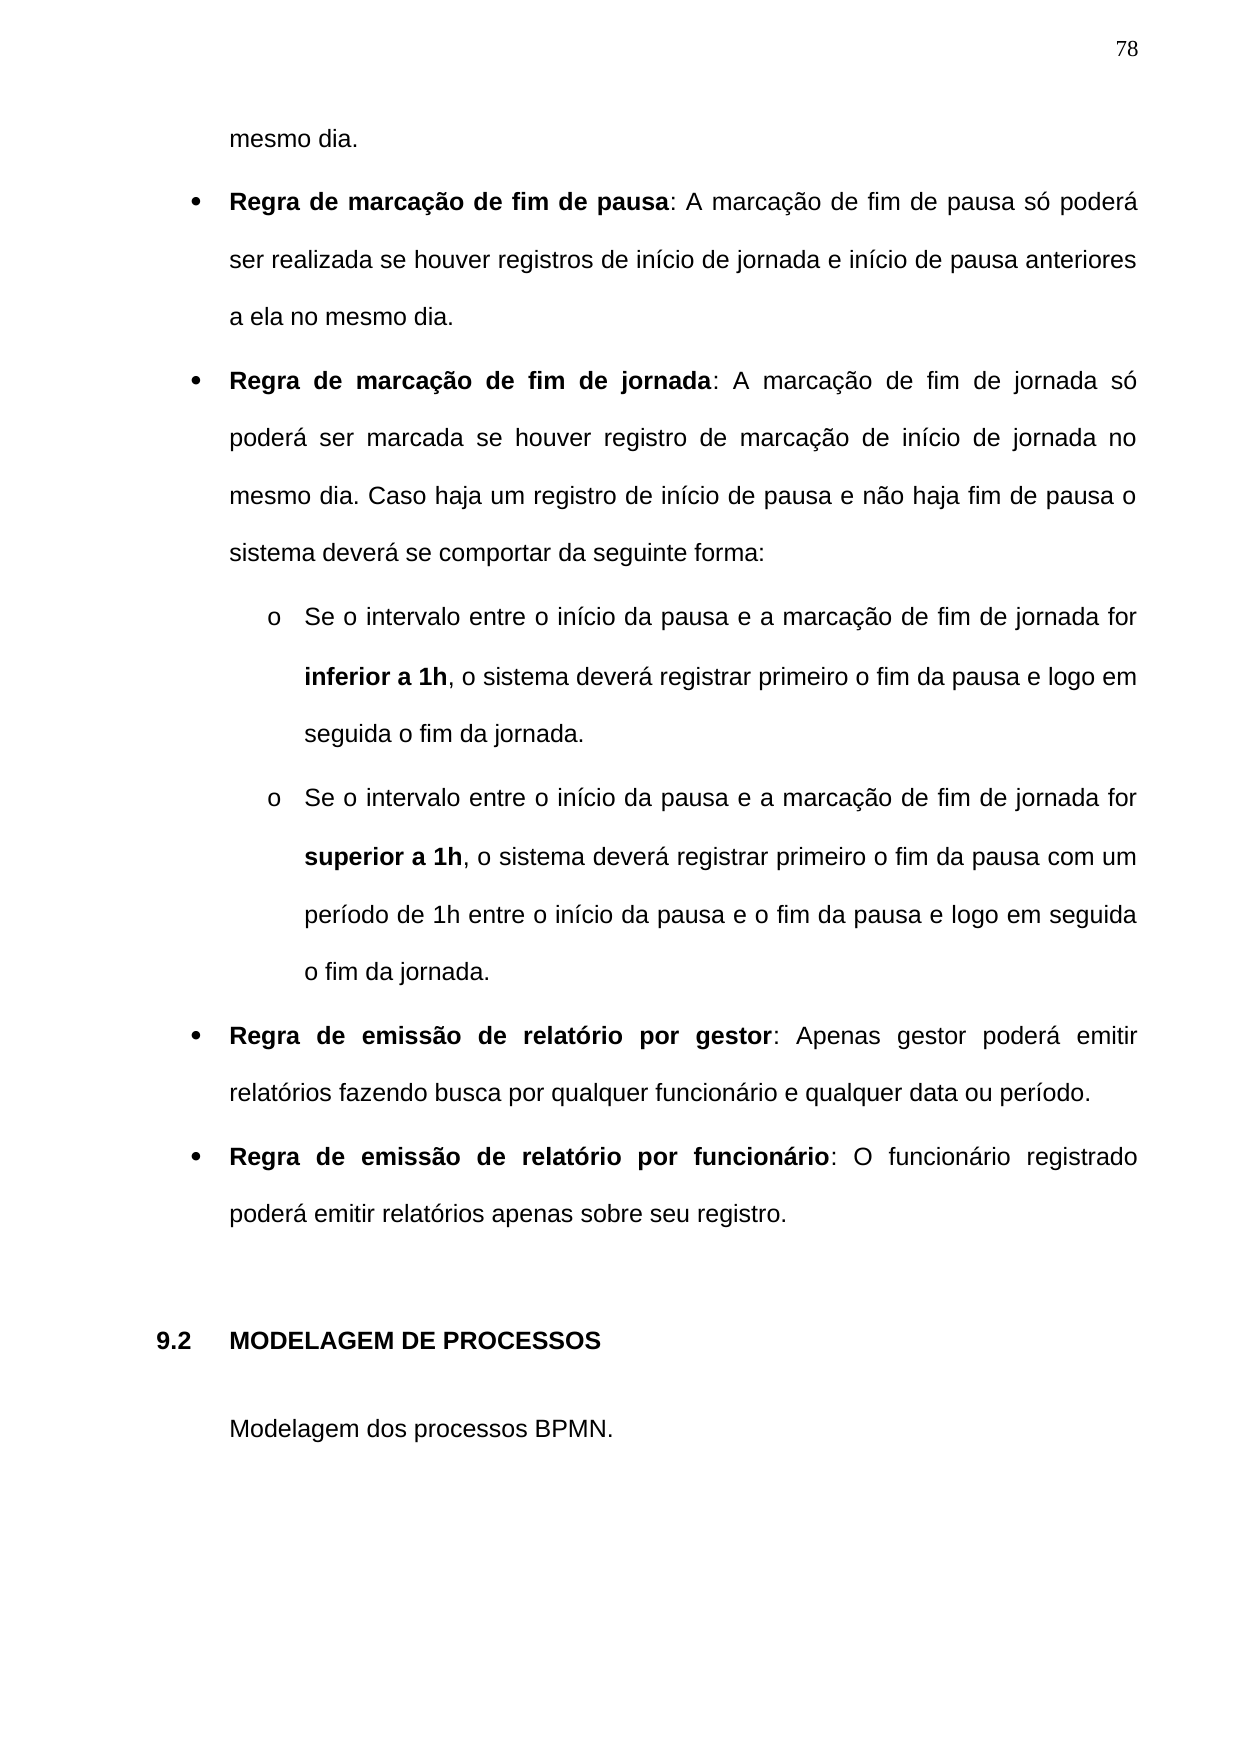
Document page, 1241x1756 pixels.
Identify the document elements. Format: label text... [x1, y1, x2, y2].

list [192, 124, 1138, 153]
text Modelagem dos processos BPMN. [154, 1413, 1138, 1442]
list Regra de marcação de fim de jornada: A marcação de fim de jornada só poderá ser marcada se houver registro de marcação de início de jornada no mesmo dia. Caso haja um registro de início de pausa e não haja fim de pausa o sistema deverá se comportar da seguinte forma: [192, 366, 1138, 567]
list Se o intervalo entre o início da pausa e a marcação de fim de jornada for inferior a 1h, o sistema deverá registrar primeiro o fim da pausa e logo em seguida o fim da jornada. [267, 602, 1138, 748]
subtitle 9.2 MODELAGEM DE PROCESSOS [156, 1326, 1138, 1355]
list Regra de emissão de relatório por funcionário: O funcionário registrado poderá emitir relatórios apenas sobre seu registro. [192, 1142, 1138, 1228]
list Regra de marcação de fim de pausa: A marcação de fim de pausa só poderá ser realizada se houver registros de início de jornada e início de pausa anteriores a ela no mesmo dia. [192, 187, 1138, 331]
list Se o intervalo entre o início da pausa e a marcação de fim de jornada for superior a 1h, o sistema deverá registrar primeiro o fim da pausa com um período de 1h entre o início da pausa e o fim da pausa e logo em seguida o fim da jornada. [267, 782, 1138, 986]
list Regra de emissão de relatório por gestor: Apenas gestor poderá emitir relatórios fazendo busca por qualquer funcionário e qualquer data ou período. [192, 1021, 1138, 1107]
